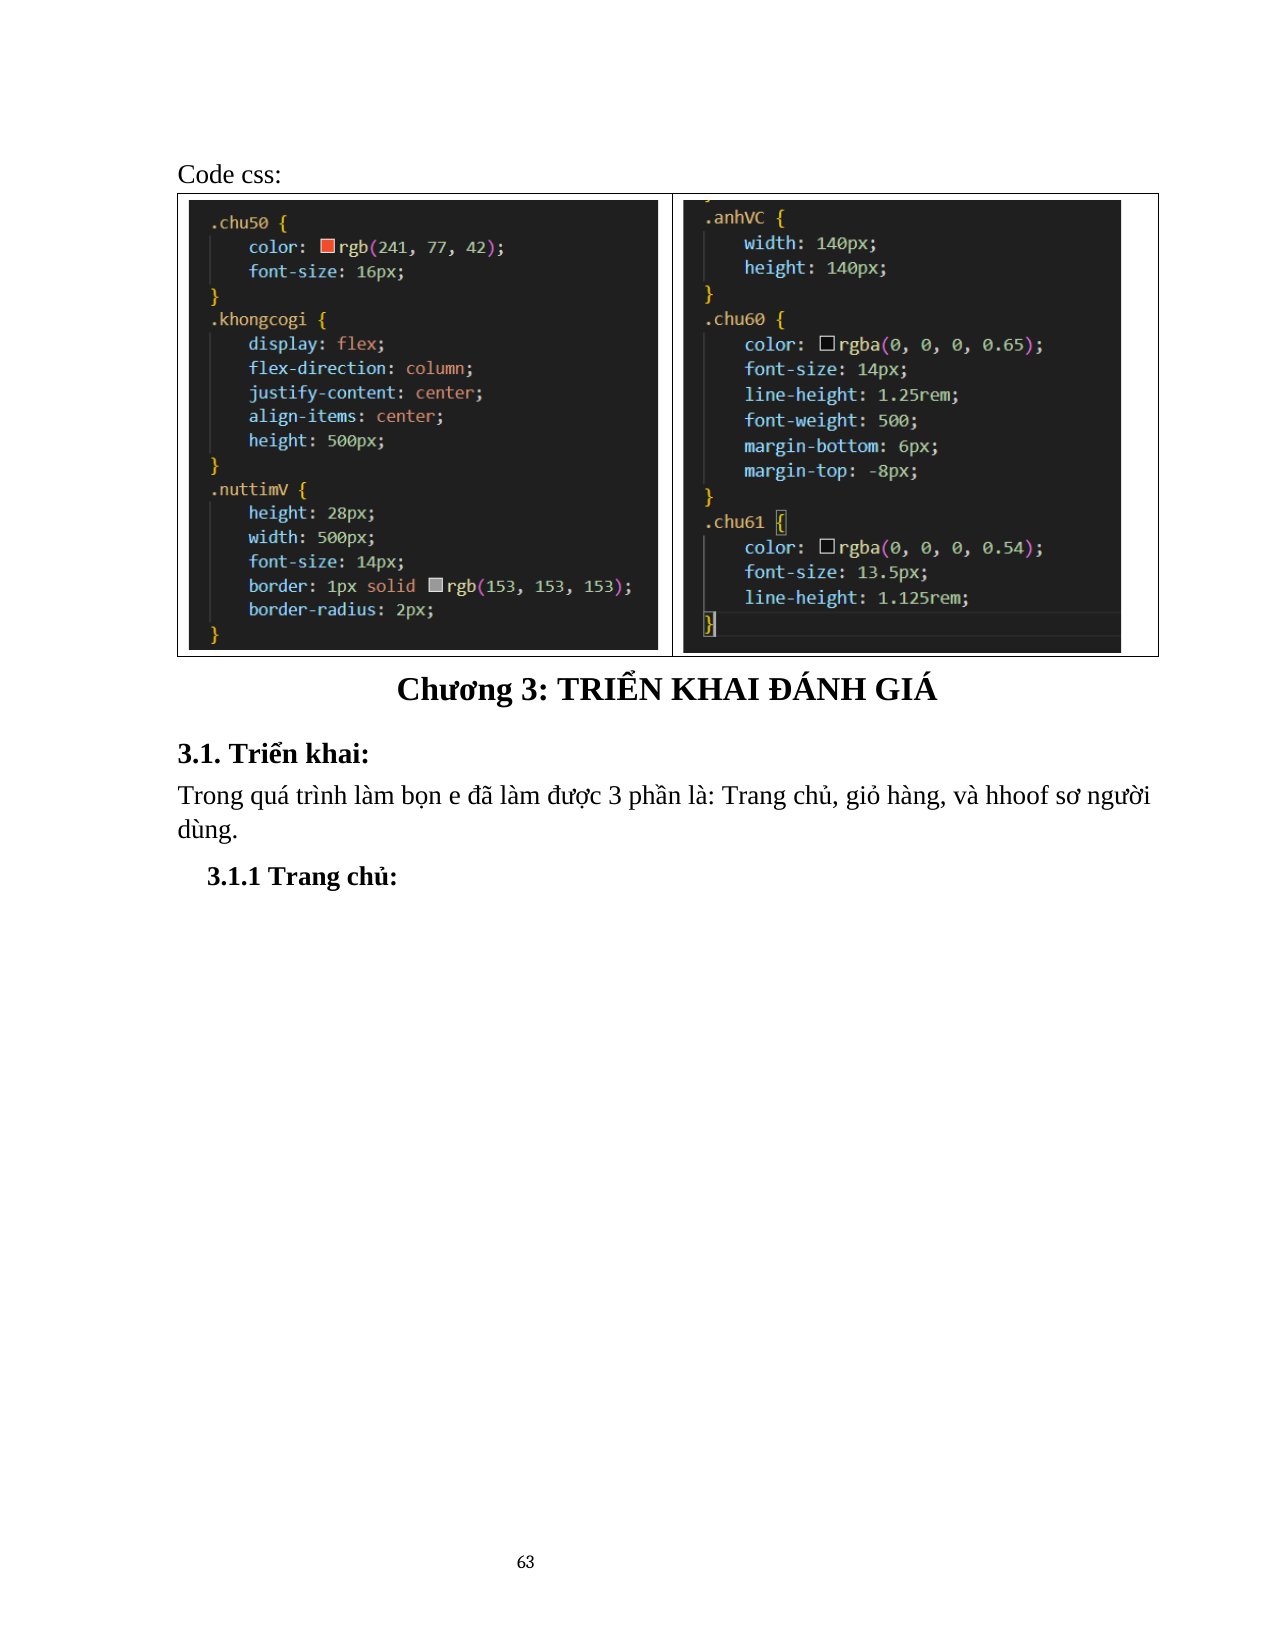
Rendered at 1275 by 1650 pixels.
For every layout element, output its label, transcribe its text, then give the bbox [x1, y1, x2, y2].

table_header [673, 194, 1158, 656]
table_header [178, 194, 672, 656]
picture [683, 200, 1122, 653]
subtitle 3.1. Triển khai: [177, 736, 1157, 770]
text Trong quá trình làm bọn e đã làm được 3 phần là: Trang chủ, giỏ hàng, và hhoof sơ người dùng. [177, 779, 1157, 845]
picture [188, 200, 659, 650]
text Code css: [177, 158, 1157, 190]
subtitle Chương 3: TRIỂN KHAI ĐÁNH GIÁ [177, 669, 1157, 707]
subtitle 3.1.1 Trang chủ: [207, 860, 1157, 891]
